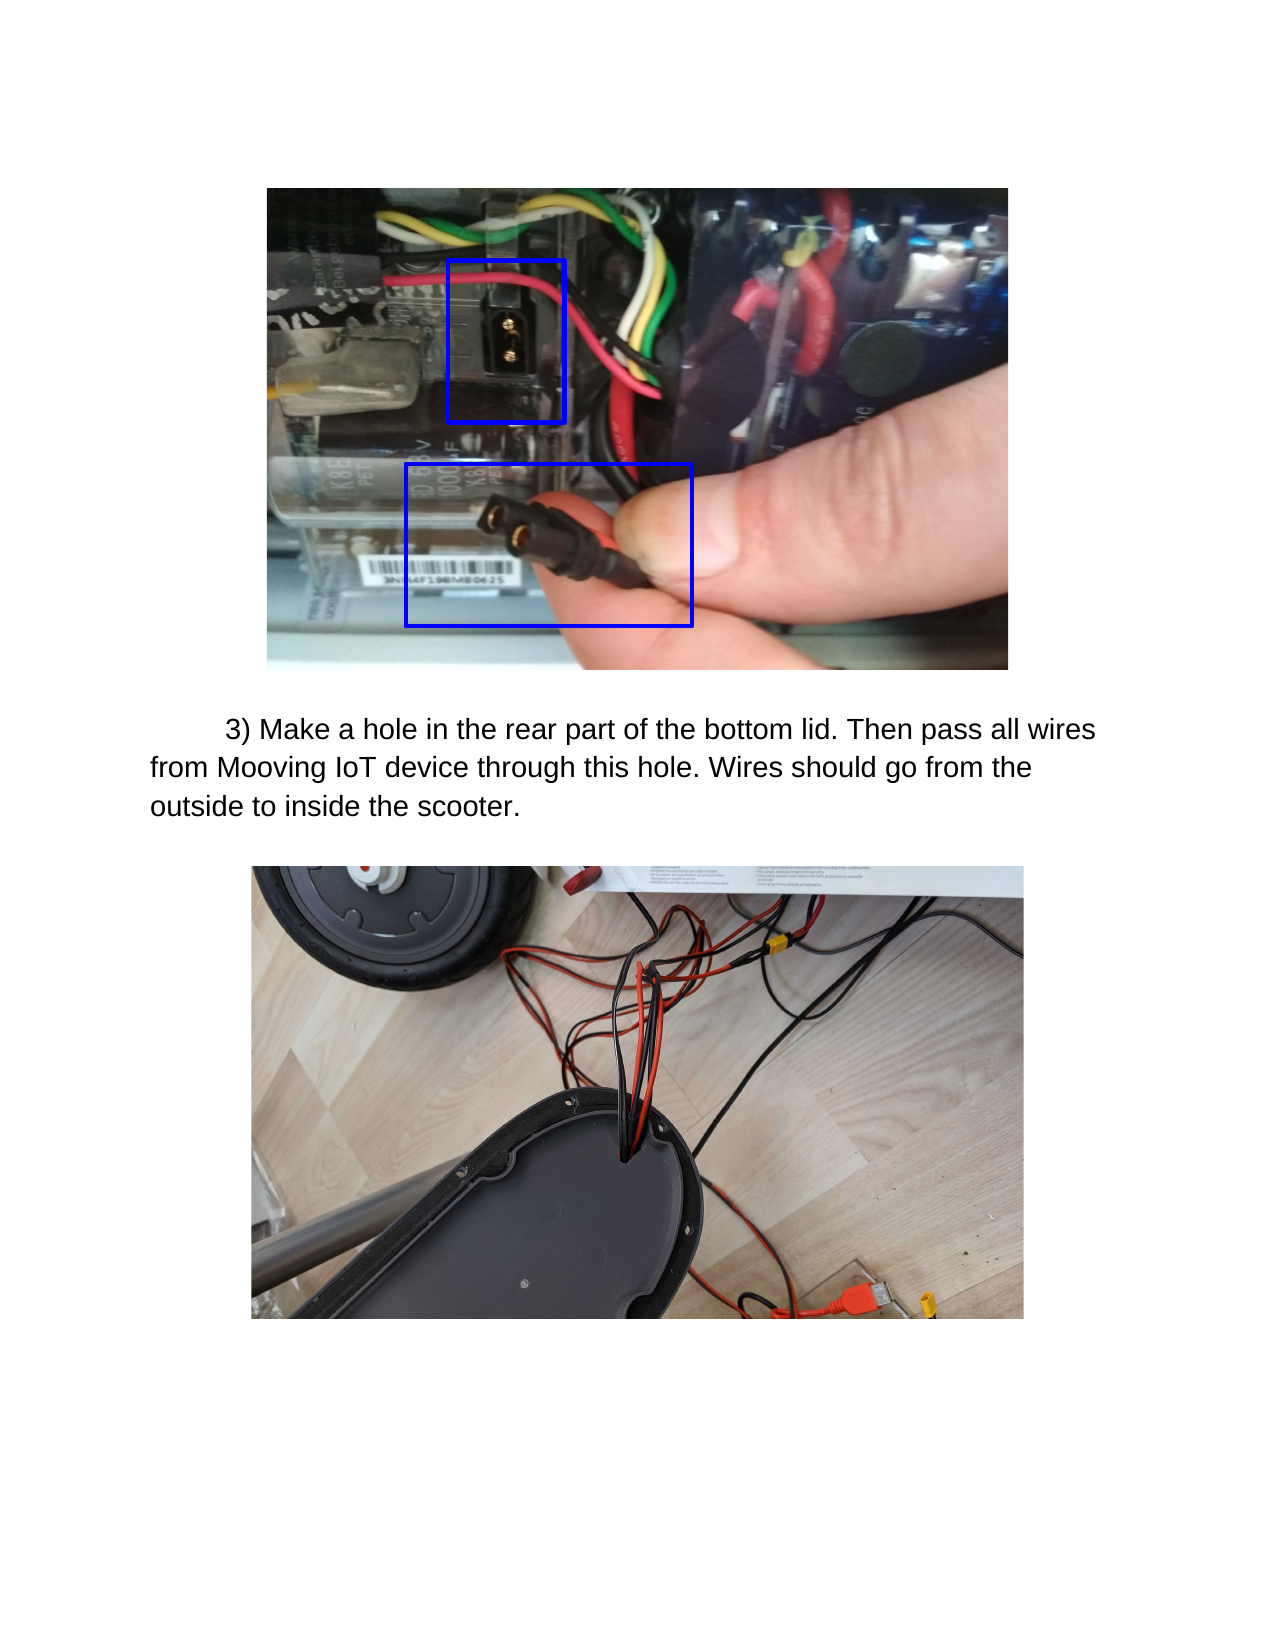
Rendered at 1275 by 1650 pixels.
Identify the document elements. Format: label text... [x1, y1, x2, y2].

picture [266, 188, 1009, 670]
picture [251, 866, 1024, 1319]
text 3) Make a hole in the rear part of the bottom lid. Then pass all wires from Mooving IoT device through this hole. Wires should go from the outside to inside the scooter. [150, 712, 1125, 823]
